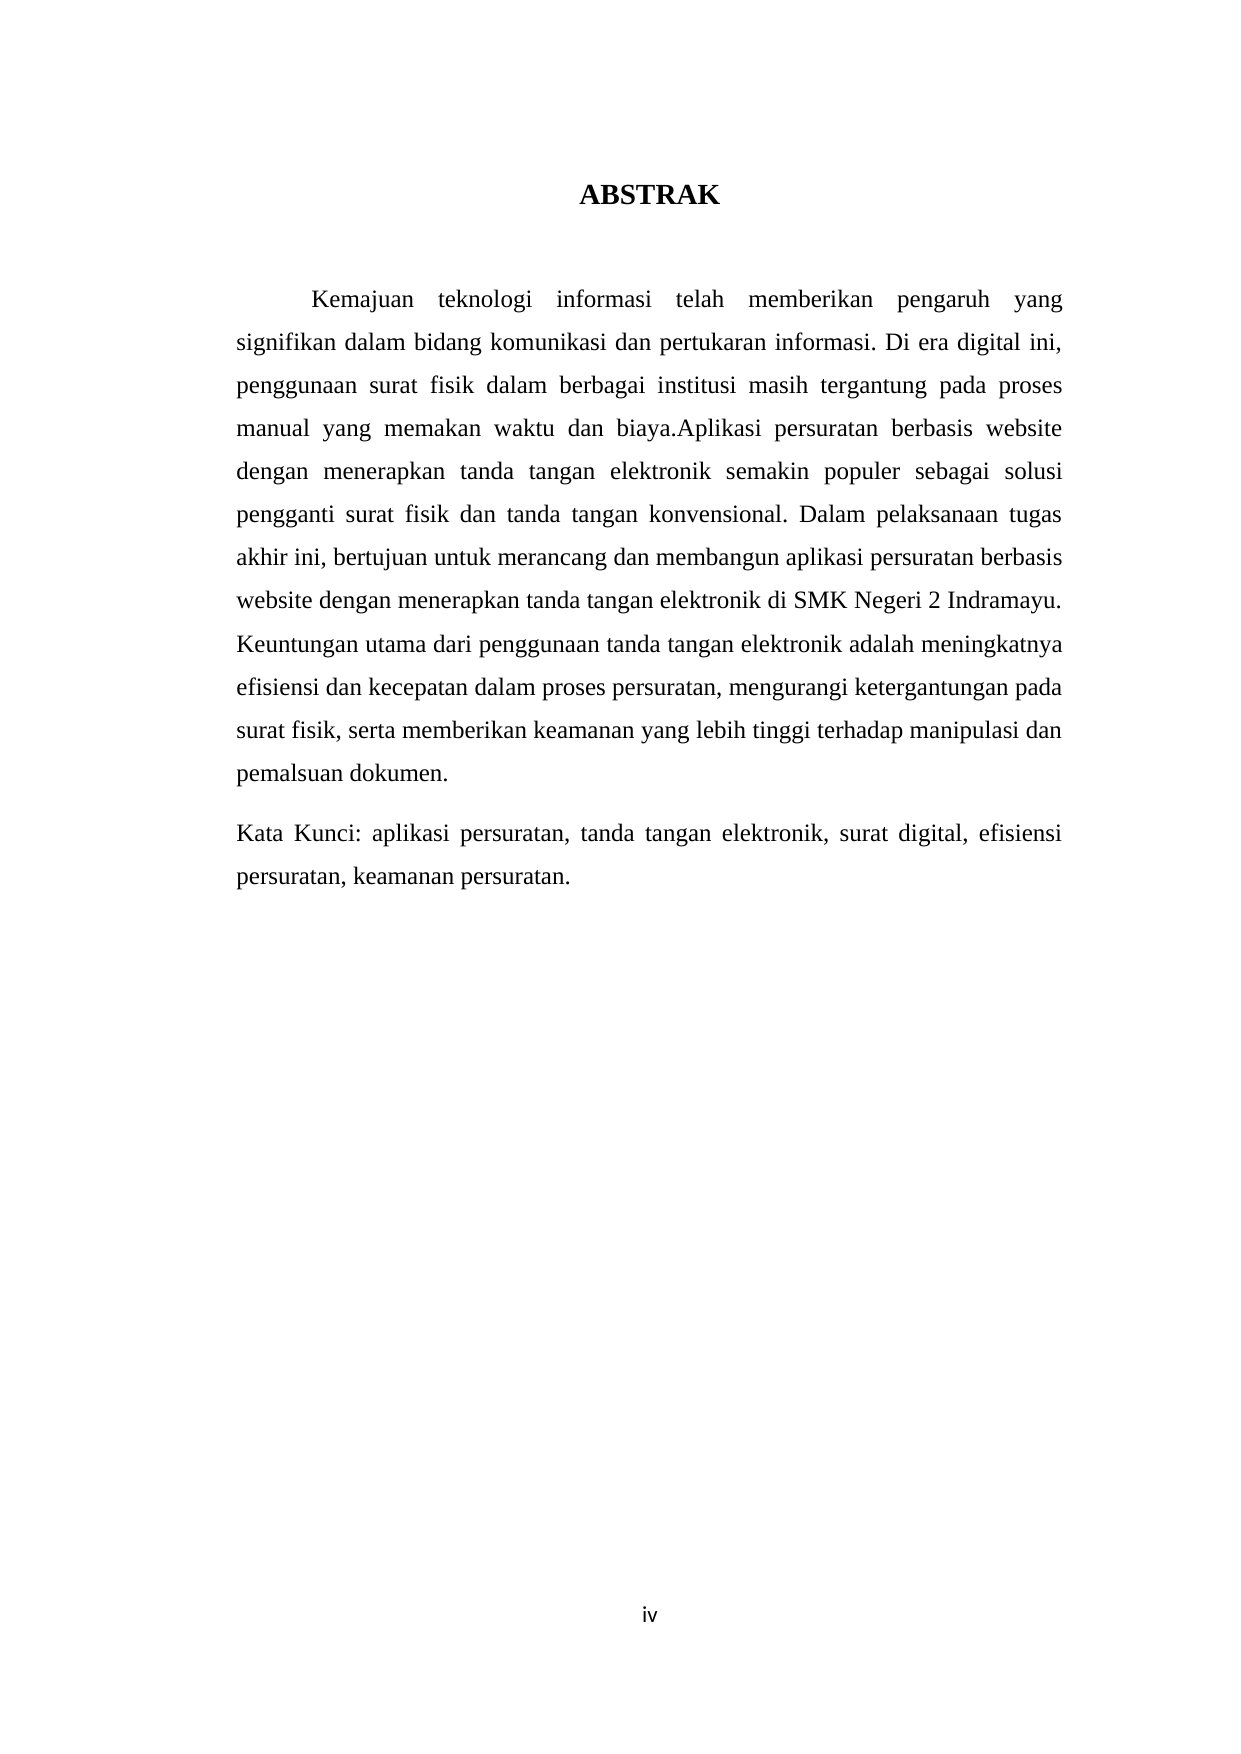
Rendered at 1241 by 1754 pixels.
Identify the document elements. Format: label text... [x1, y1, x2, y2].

text Kata Kunci: aplikasi persuratan, tanda tangan elektronik, surat digital, efisiensi persuratan, keamanan persuratan. [236, 818, 1063, 890]
text Kemajuan teknologi informasi telah memberikan pengaruh yang signifikan dalam bidang komunikasi dan pertukaran informasi. Di era digital ini, penggunaan surat fisik dalam berbagai institusi masih tergantung pada proses manual yang memakan waktu dan biaya.Aplikasi persuratan berbasis website dengan menerapkan tanda tangan elektronik semakin populer sebagai solusi pengganti surat fisik dan tanda tangan konvensional. Dalam pelaksanaan tugas akhir ini, bertujuan untuk merancang dan membangun aplikasi persuratan berbasis website dengan menerapkan tanda tangan elektronik di SMK Negeri 2 Indramayu. Keuntungan utama dari penggunaan tanda tangan elektronik adalah meningkatnya efisiensi dan kecepatan dalam proses persuratan, mengurangi ketergantungan pada surat fisik, serta memberikan keamanan yang lebih tinggi terhadap manipulasi dan pemalsuan dokumen. [236, 284, 1063, 787]
subtitle ABSTRAK [236, 177, 1063, 211]
